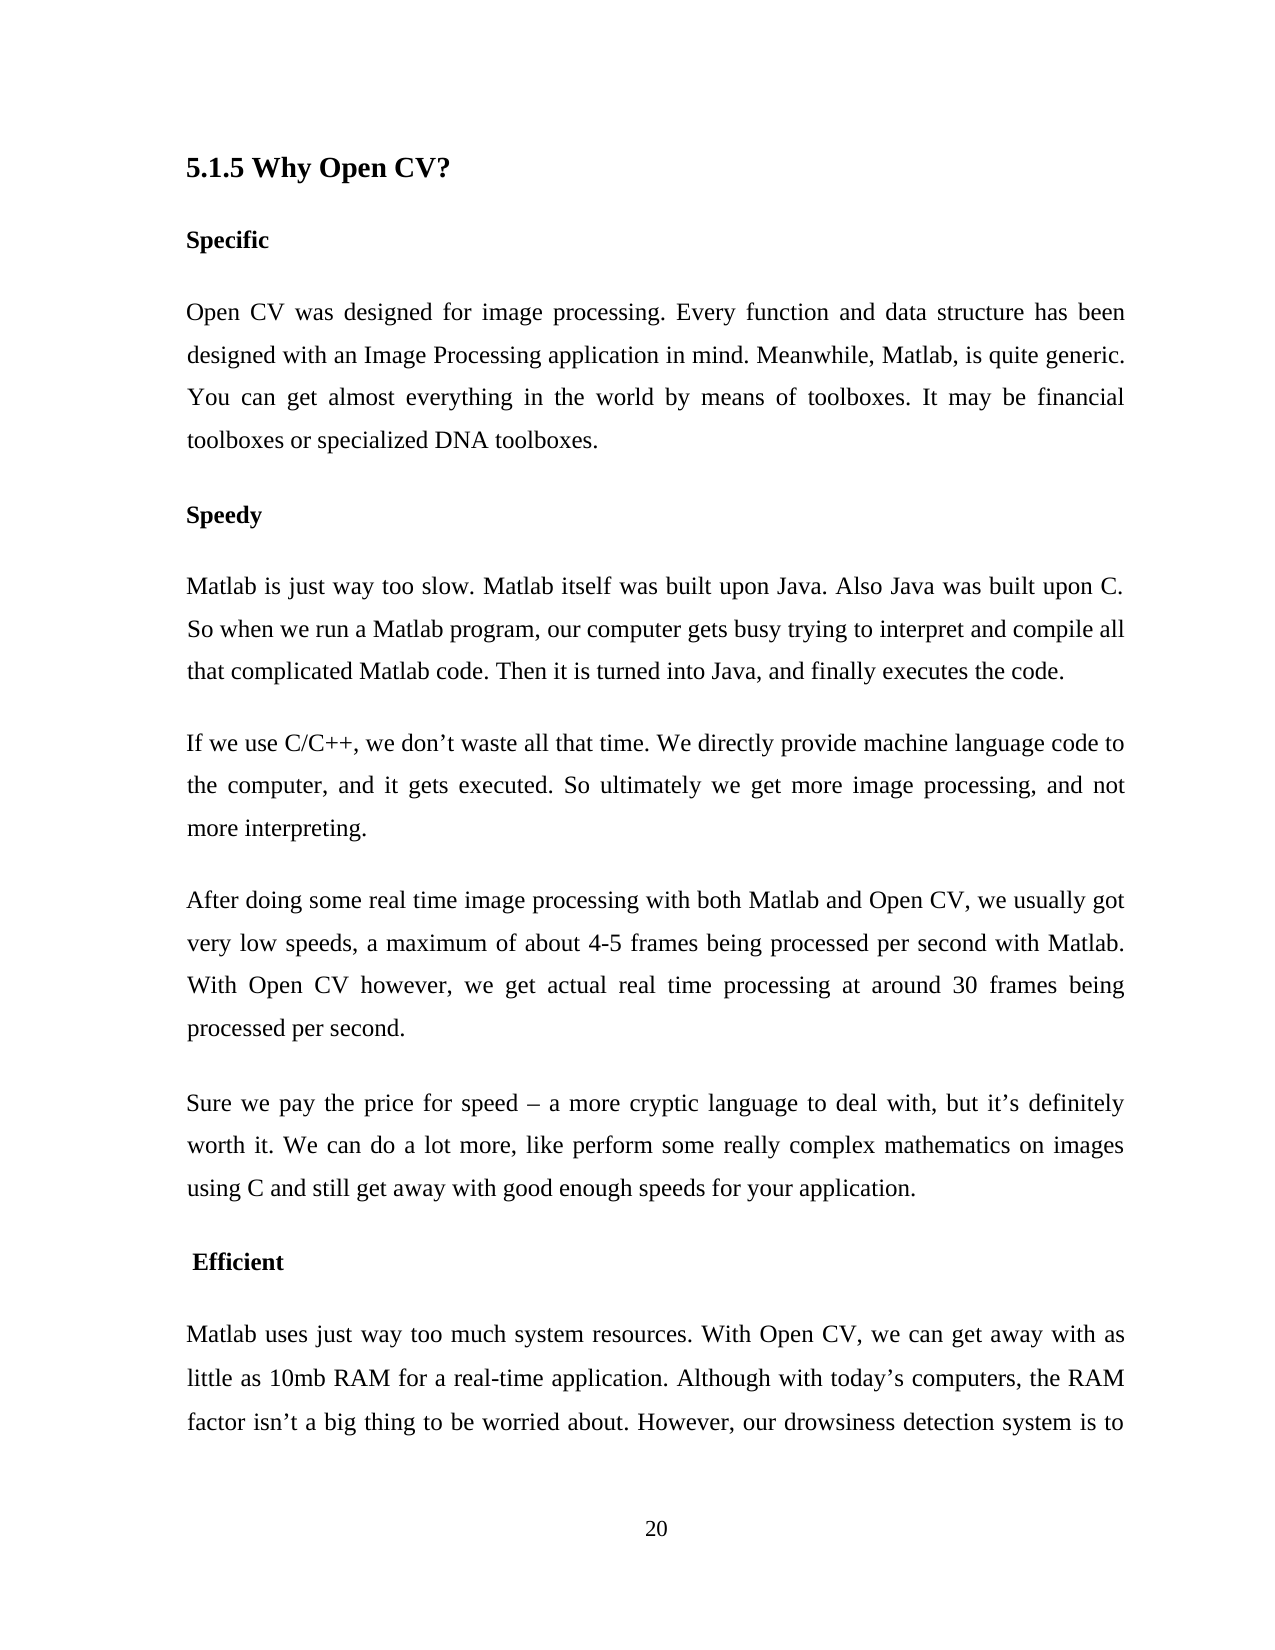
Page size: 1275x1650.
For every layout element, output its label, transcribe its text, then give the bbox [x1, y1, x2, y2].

text Matlab is just way too slow. Matlab itself was built upon Java. Also Java was built upon C. So when we run a Matlab program, our computer gets busy trying to interpret and compile all that complicated Matlab code. Then it is turned into Java, and finally executes the code. [186, 571, 1126, 685]
text After doing some real time image processing with both Matlab and Open CV, we usually got very low speeds, a maximum of about 4-5 frames being processed per second with Matlab. With Open CV however, we get actual real time processing at around 30 frames being processed per second. [186, 885, 1126, 1042]
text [186, 1319, 1126, 1436]
subtitle Speedy [186, 500, 1184, 529]
text Sure we pay the price for speed – a more cryptic language to deal with, but it’s definitely worth it. We can do a lot more, like perform some really complex mathematics on images using C and still get away with good enough speeds for your application. [186, 1088, 1126, 1202]
subtitle Specific [186, 226, 1184, 254]
subtitle Efficient [186, 1247, 1184, 1276]
text If we use C/C++, we don’t waste all that time. We directly provide machine language code to the computer, and it gets executed. So ultimately we get more image processing, and not more interpreting. [186, 728, 1126, 842]
text Open CV was designed for image processing. Every function and data structure has been designed with an Image Processing application in mind. Meanwhile, Matlab, is quite generic. You can get almost everything in the world by means of toolboxes. It may be financial toolboxes or specialized DNA toolboxes. [186, 297, 1126, 454]
text 5.1.5 Why Open CV? [186, 150, 1184, 183]
